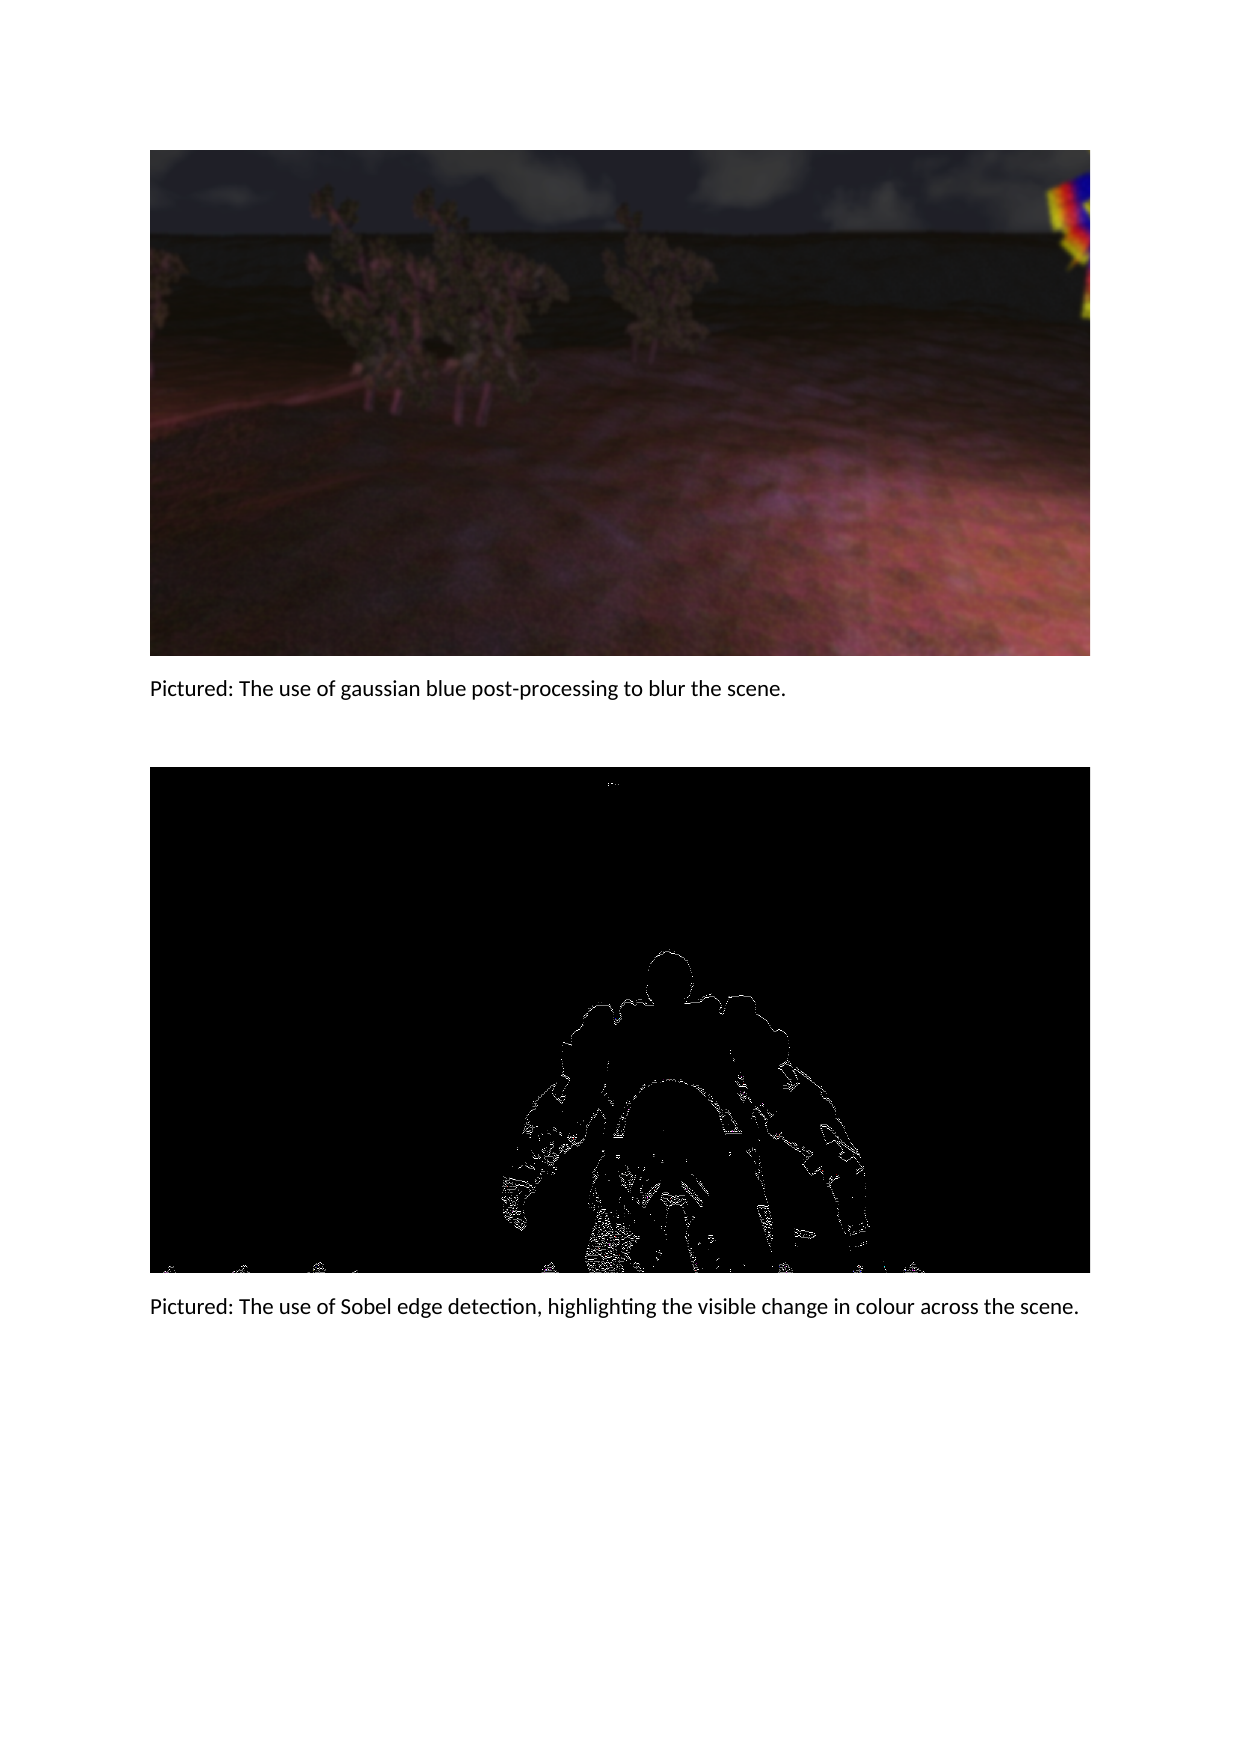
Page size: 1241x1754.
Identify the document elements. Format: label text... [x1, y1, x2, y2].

text Pictured: The use of Sobel edge detection, highlighting the visible change in colour across the scene. [150, 1292, 1090, 1320]
picture [150, 150, 1091, 656]
picture [150, 767, 1091, 1273]
text Pictured: The use of gaussian blue post-processing to blur the scene. [150, 674, 1090, 702]
